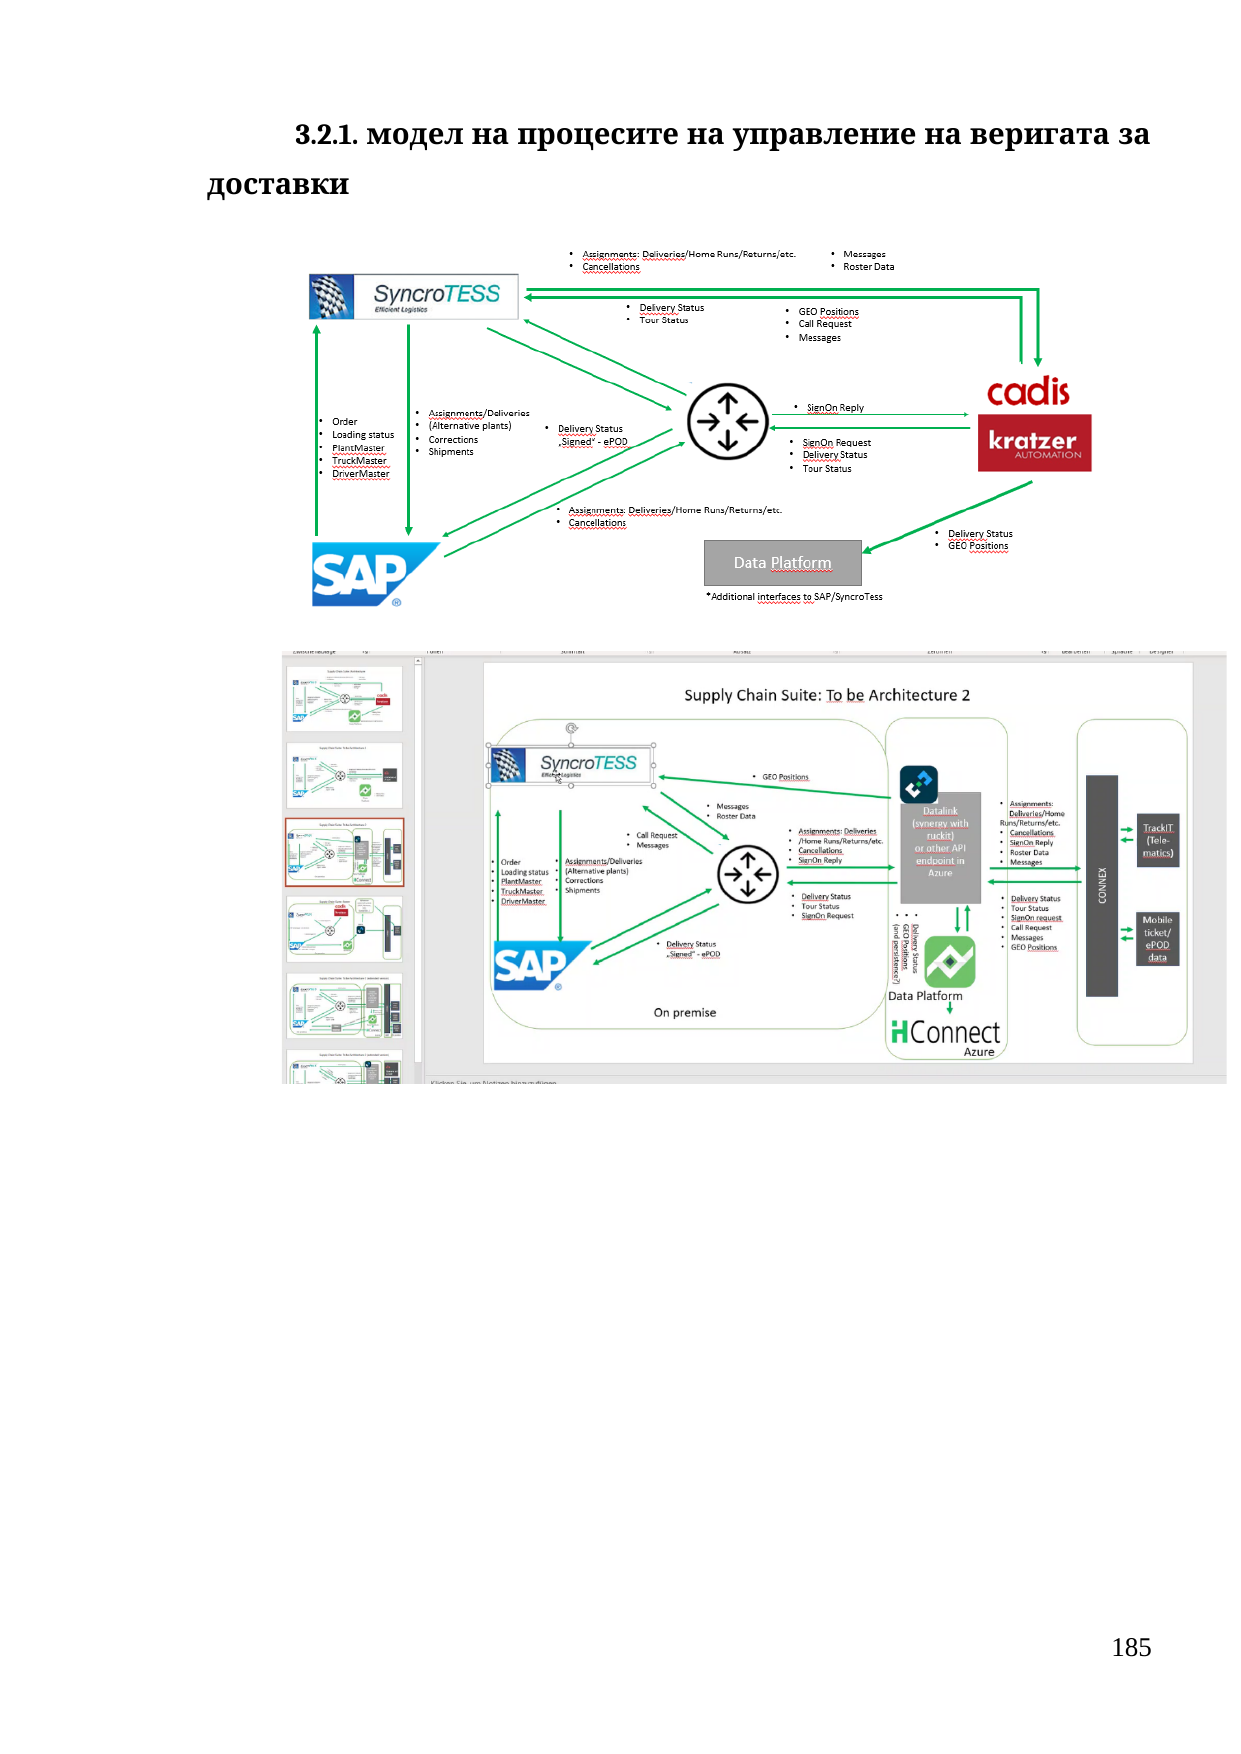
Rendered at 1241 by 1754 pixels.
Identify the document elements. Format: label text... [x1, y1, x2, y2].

subtitle 3.2.1. модел на процесите на управление на веригата за доставки [207, 118, 1152, 202]
picture [281, 651, 1227, 1084]
picture [281, 225, 1121, 637]
